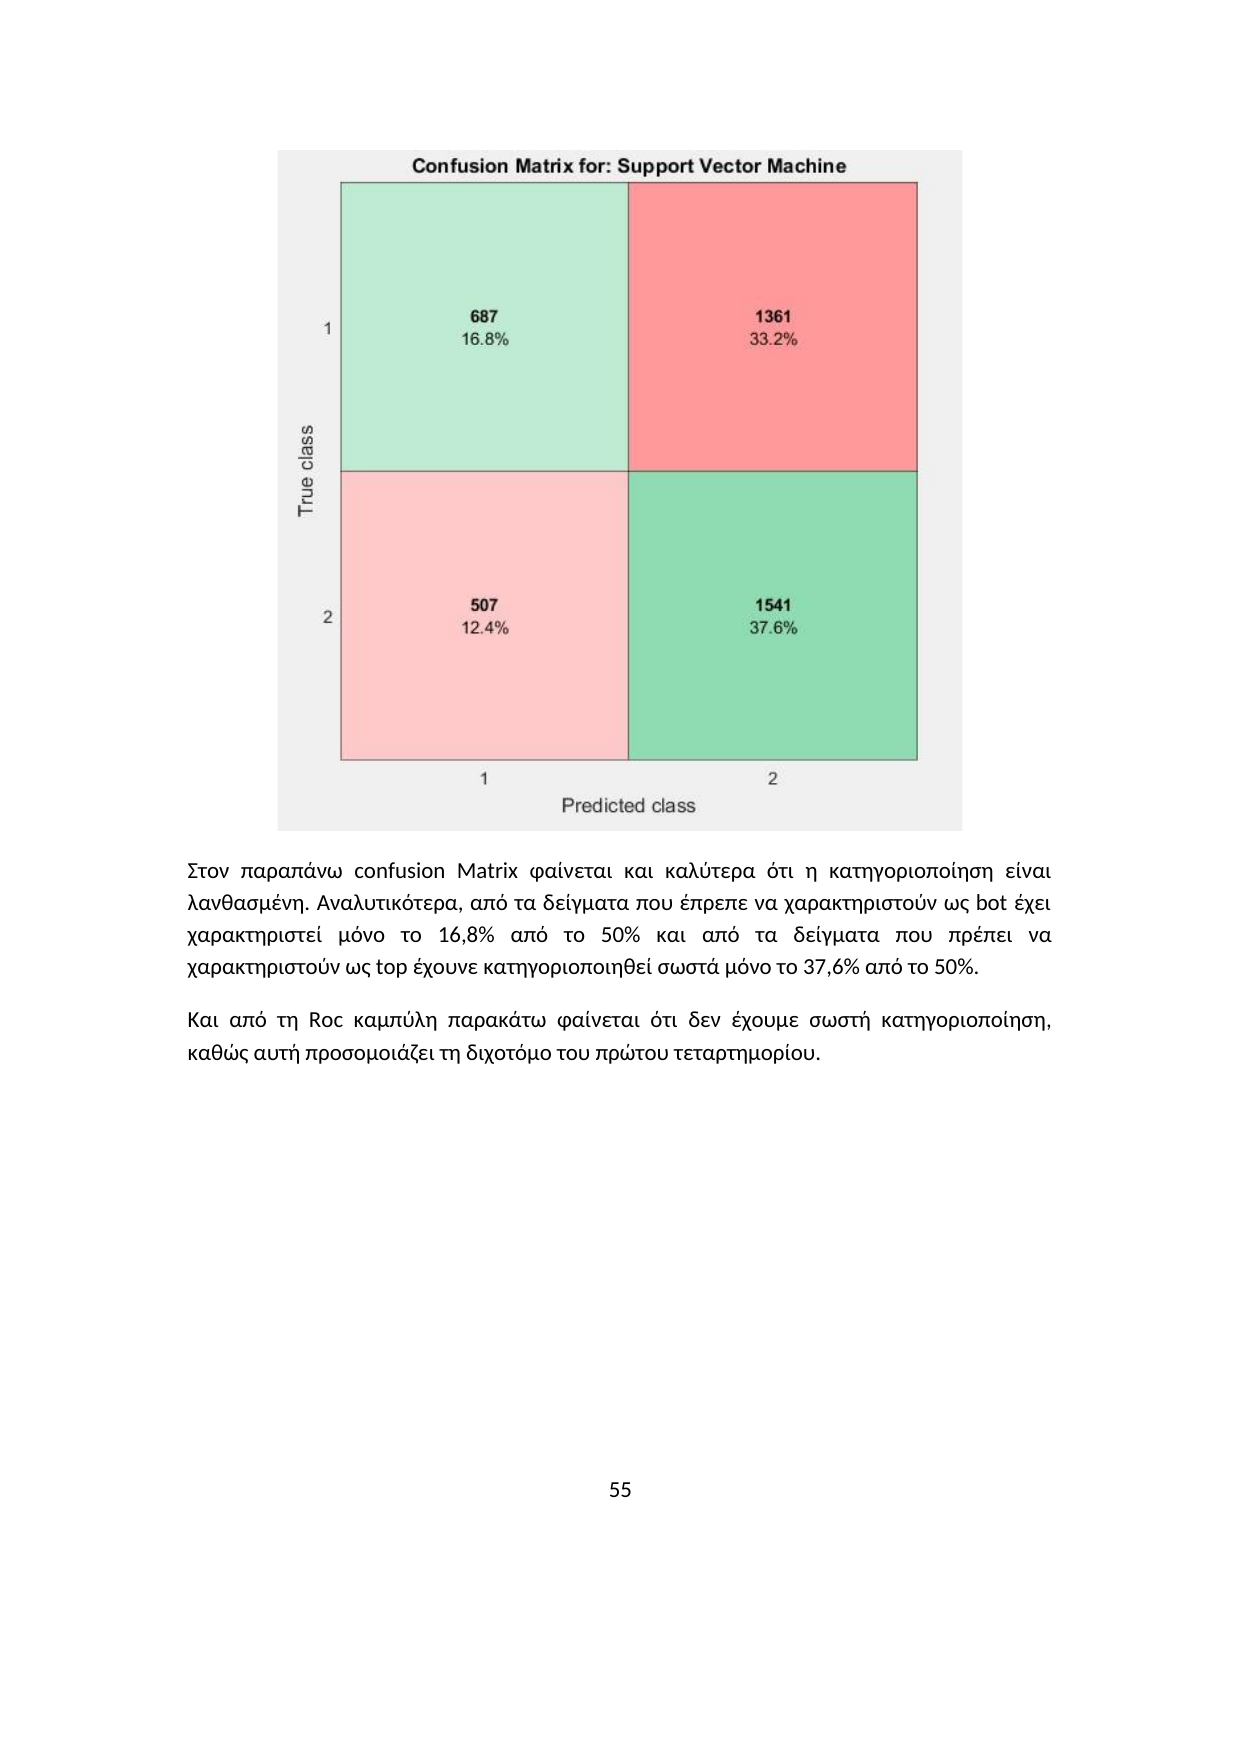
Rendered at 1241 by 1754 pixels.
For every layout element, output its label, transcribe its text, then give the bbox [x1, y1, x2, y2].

picture [277, 150, 963, 831]
text Στον παραπάνω confusion Matrix φαίνεται και καλύτερα ότι η κατηγοριοποίηση είναι λανθασμένη. Αναλυτικότερα, από τα δείγματα που έπρεπε να χαρακτηριστούν ως bot έχει χαρακτηριστεί μόνο το 16,8% από το 50% και από τα δείγματα που πρέπει να χαρακτηριστούν ως top έχουνε κατηγοριοποιηθεί σωστά μόνο το 37,6% από το 50%. [187, 856, 1053, 981]
text Και από τη Roc καμπύλη παρακάτω φαίνεται ότι δεν έχουμε σωστή κατηγοριοποίηση, καθώς αυτή προσομοιάζει τη διχοτόμο του πρώτου τεταρτημορίου. [187, 1006, 1053, 1066]
